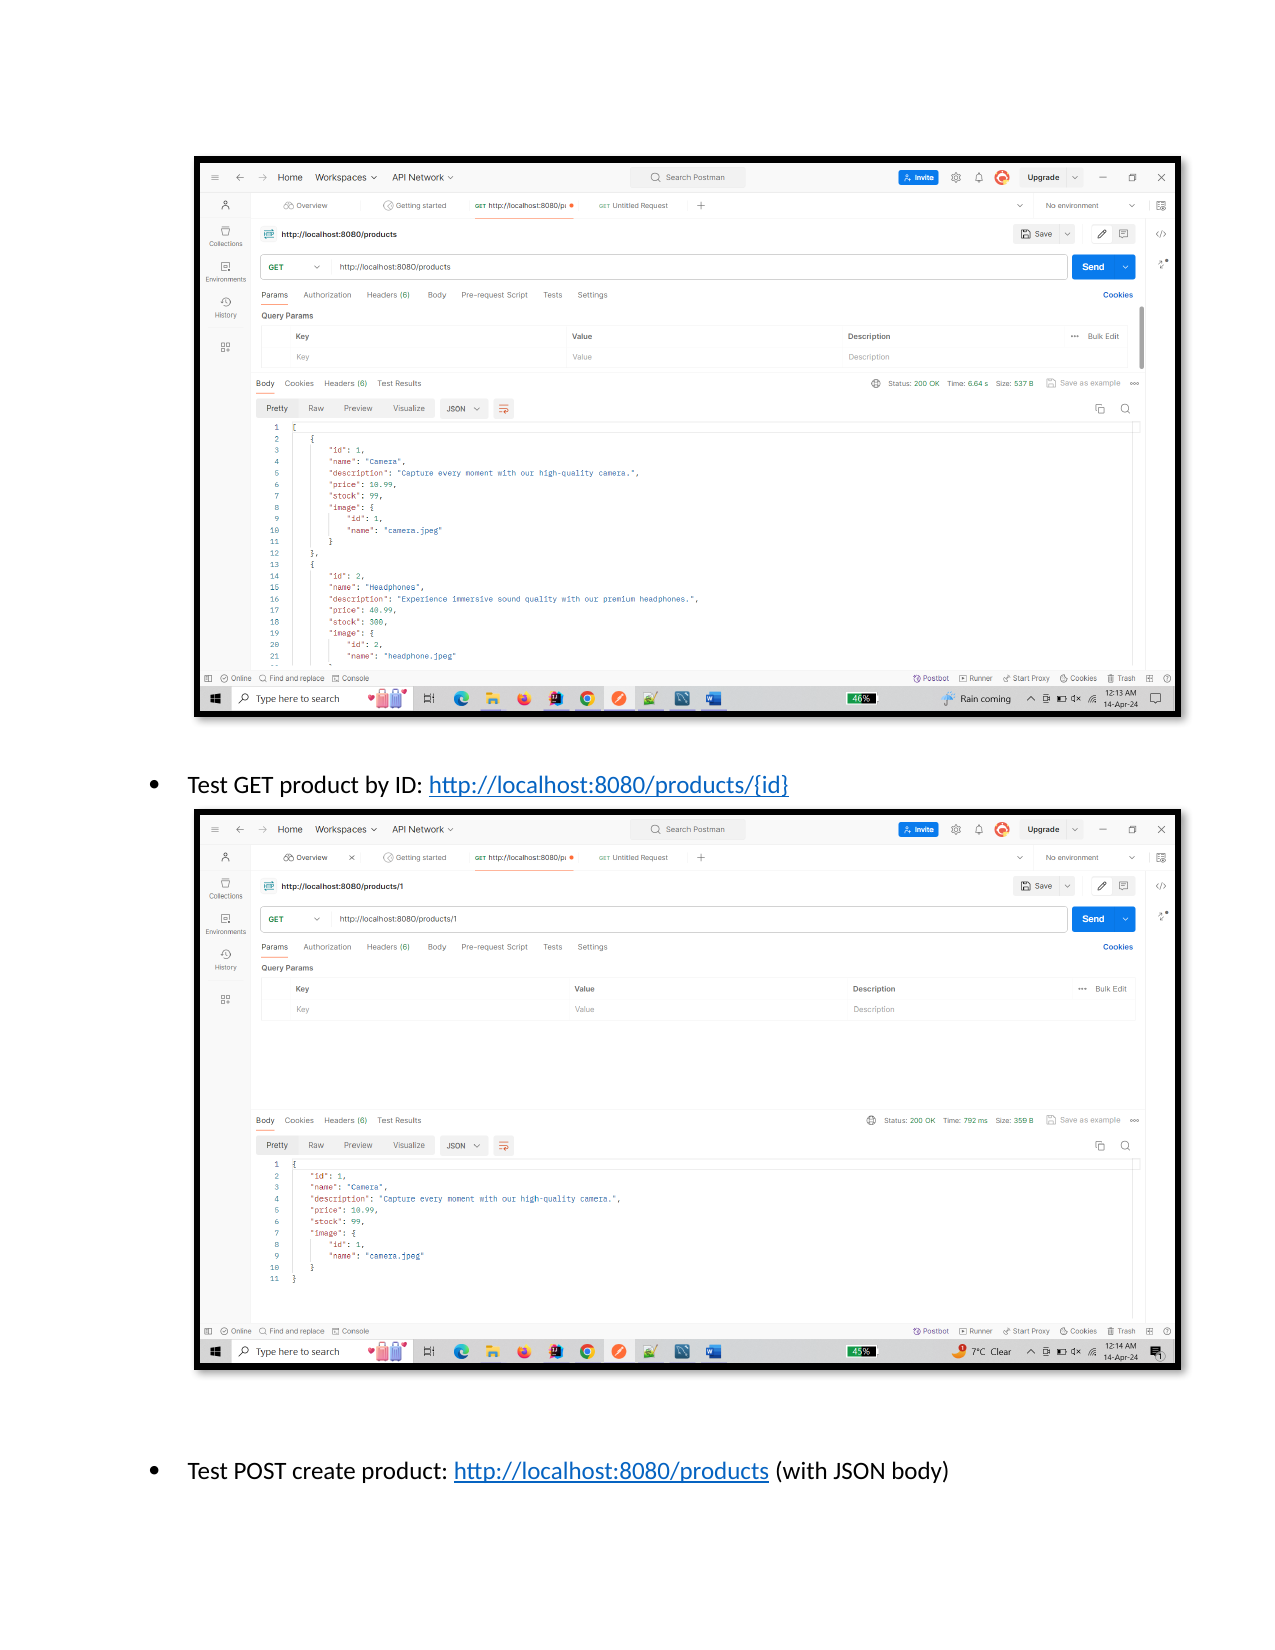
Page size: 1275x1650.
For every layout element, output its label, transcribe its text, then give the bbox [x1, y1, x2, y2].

list Test GET product by ID: http://localhost:8080/products/{id} [150, 769, 1125, 800]
picture [200, 815, 1175, 1363]
list Test POST create product: http://localhost:8080/products (with JSON body) [150, 1455, 1125, 1486]
picture [200, 163, 1175, 711]
